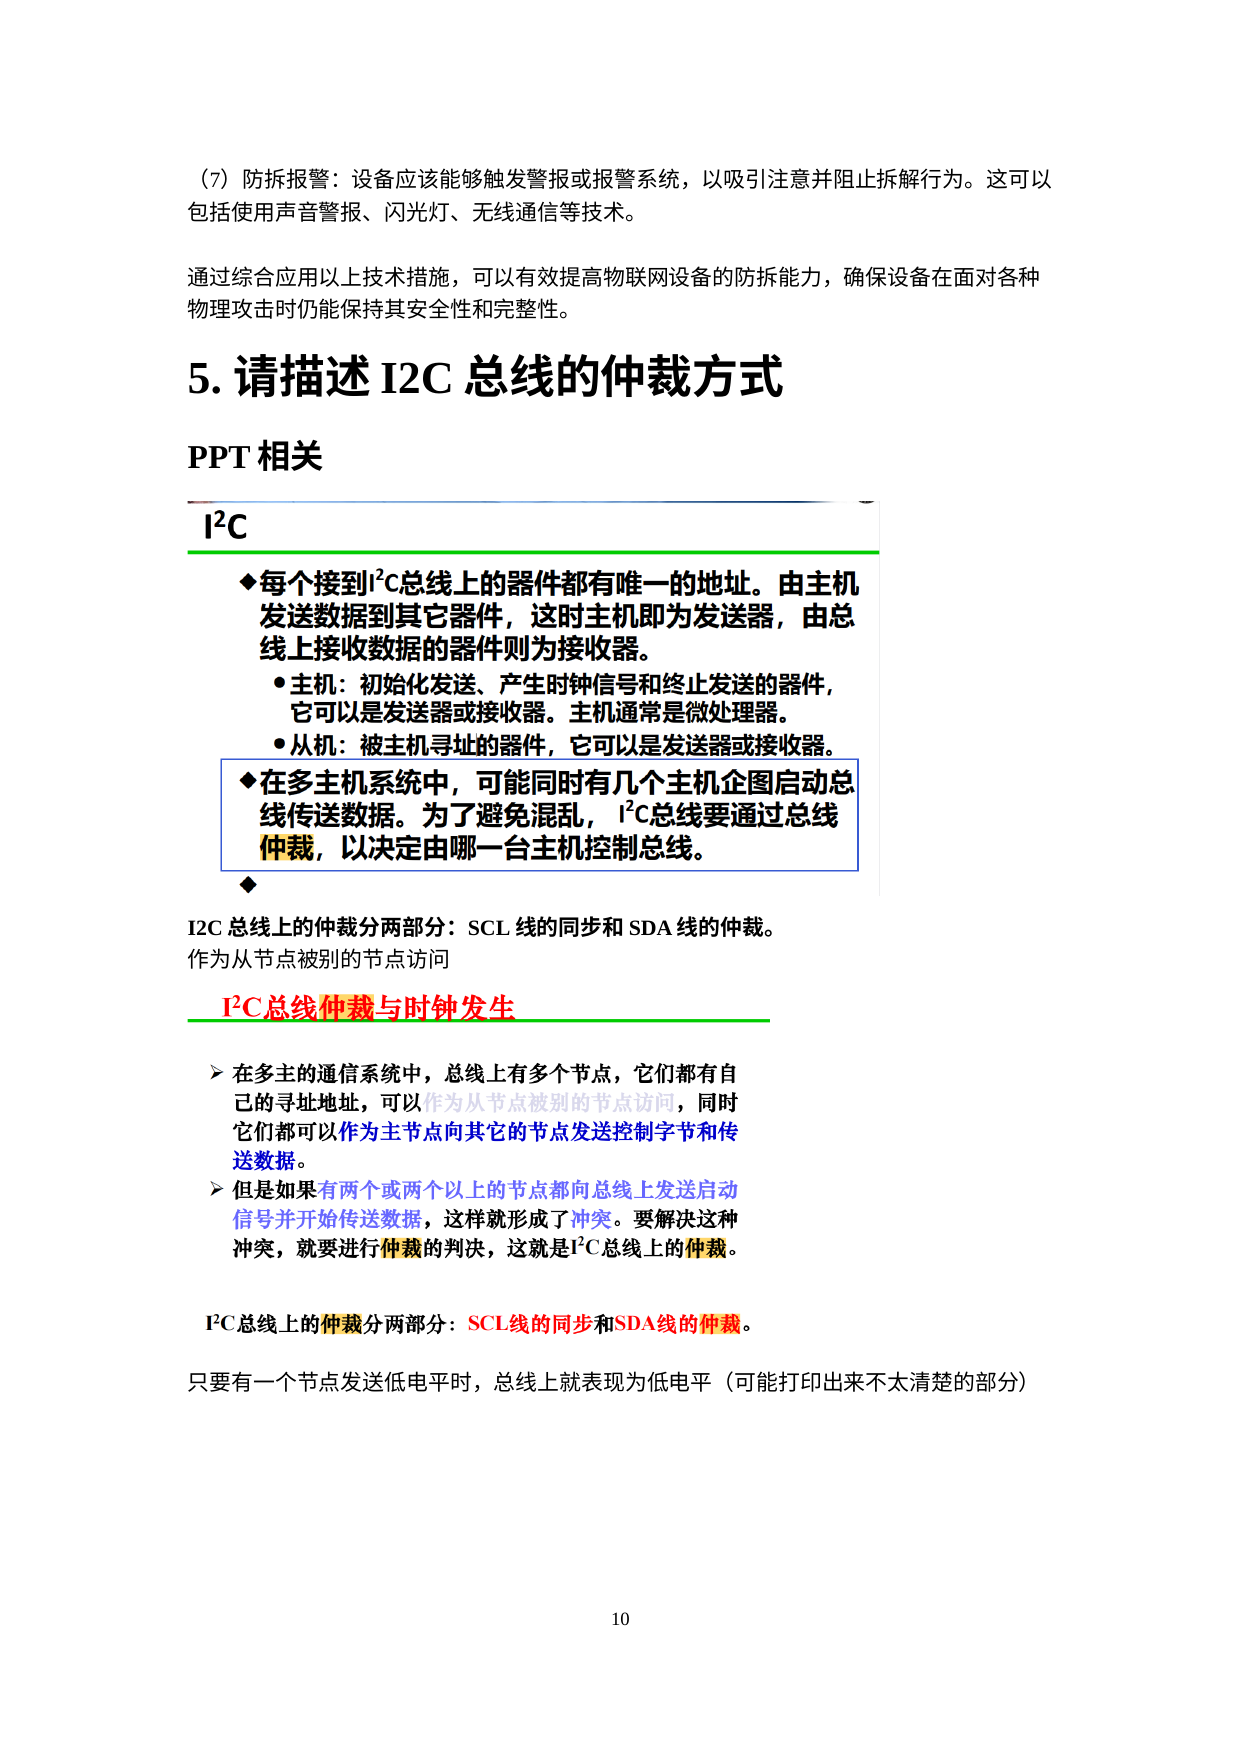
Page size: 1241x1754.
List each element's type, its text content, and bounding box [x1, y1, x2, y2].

text 只要有一个节点发送低电平时，总线上就表现为低电平（可能打印出来不太清楚的部分） [187, 1364, 1053, 1397]
text 作为从节点被别的节点访问 [187, 942, 1053, 974]
subtitle PPT相关 [187, 422, 1053, 487]
picture [187, 985, 770, 1354]
text 通过综合应用以上技术措施，可以有效提高物联网设备的防拆能力，确保设备在面对各种物理攻击时仍能保持其安全性和完整性。 [187, 259, 1053, 324]
subtitle 5. 请描述I2C总线的仲裁方式 [187, 324, 1053, 422]
text I2C总线上的仲裁分两部分：SCL线的同步和SDA线的仲裁。 [187, 909, 1053, 942]
picture [187, 501, 880, 896]
text （7）防拆报警：设备应该能够触发警报或报警系统，以吸引注意并阻止拆解行为。这可以包括使用声音警报、闪光灯、无线通信等技术。 [187, 162, 1053, 227]
